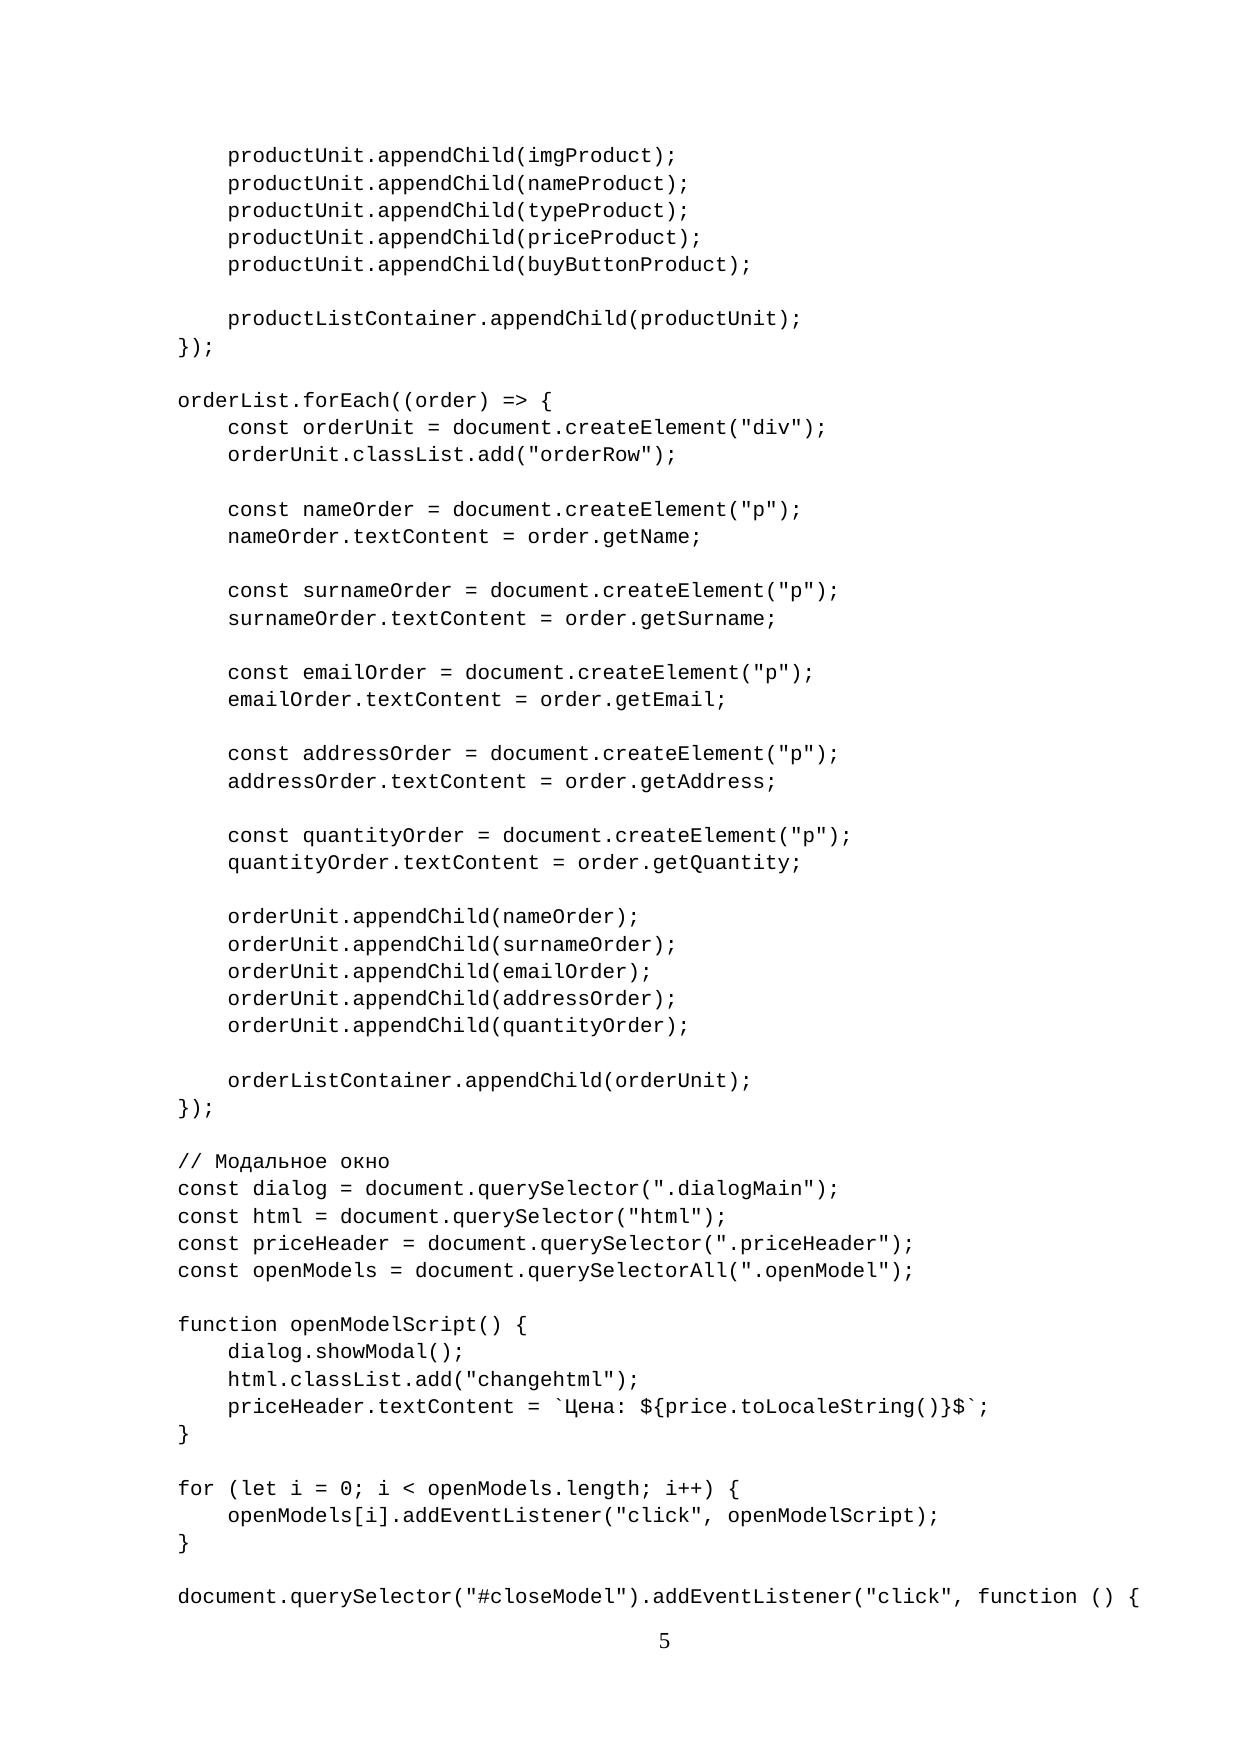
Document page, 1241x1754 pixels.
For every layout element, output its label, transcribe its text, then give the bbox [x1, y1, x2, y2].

text }); [177, 336, 1152, 359]
text const surnameOrder = document.createElement("p"); [177, 580, 1152, 604]
text const html = document.querySelector("html"); [177, 1206, 1152, 1229]
text orderListContainer.appendChild(orderUnit); [177, 1070, 1152, 1093]
text const dialog = document.querySelector(".dialogMain"); [177, 1178, 1152, 1202]
text const addressOrder = document.createElement("p"); [177, 743, 1152, 767]
text const quantityOrder = document.createElement("p"); [177, 825, 1152, 849]
text emailOrder.textContent = order.getEmail; [177, 689, 1152, 713]
text productUnit.appendChild(nameProduct); [177, 172, 1152, 196]
text document.querySelector("#closeModel").addEventListener("click", function () { [177, 1586, 1152, 1610]
text productUnit.appendChild(imgProduct); [177, 145, 1152, 169]
text const nameOrder = document.createElement("p"); [177, 499, 1152, 522]
text html.classList.add("changehtml"); [177, 1369, 1152, 1392]
text for (let i = 0; i < openModels.length; i++) { [177, 1477, 1152, 1501]
text orderUnit.appendChild(quantityOrder); [177, 1015, 1152, 1039]
text priceHeader.textContent = `Цена: ${price.toLocaleString()}$`; [177, 1396, 1152, 1419]
text orderList.forEach((order) => { [177, 390, 1152, 414]
text const emailOrder = document.createElement("p"); [177, 662, 1152, 686]
text function openModelScript() { [177, 1314, 1152, 1338]
text productUnit.appendChild(priceProduct); [177, 227, 1152, 251]
text quantityOrder.textContent = order.getQuantity; [177, 852, 1152, 876]
text surnameOrder.textContent = order.getSurname; [177, 607, 1152, 631]
text } [177, 1532, 1152, 1556]
text orderUnit.appendChild(nameOrder); [177, 907, 1152, 930]
text const priceHeader = document.querySelector(".priceHeader"); [177, 1233, 1152, 1256]
text orderUnit.classList.add("orderRow"); [177, 444, 1152, 468]
text productUnit.appendChild(typeProduct); [177, 200, 1152, 223]
text orderUnit.appendChild(addressOrder); [177, 988, 1152, 1012]
text orderUnit.appendChild(emailOrder); [177, 961, 1152, 984]
text const openModels = document.querySelectorAll(".openModel"); [177, 1260, 1152, 1284]
text productListContainer.appendChild(productUnit); [177, 308, 1152, 332]
text // Модальное окно [177, 1151, 1152, 1175]
text dialog.showModal(); [177, 1342, 1152, 1365]
text openModels[i].addEventListener("click", openModelScript); [177, 1505, 1152, 1528]
text orderUnit.appendChild(surnameOrder); [177, 934, 1152, 957]
text productUnit.appendChild(buyButtonProduct); [177, 254, 1152, 278]
text nameOrder.textContent = order.getName; [177, 526, 1152, 549]
text const orderUnit = document.createElement("div"); [177, 417, 1152, 441]
text addressOrder.textContent = order.getAddress; [177, 771, 1152, 794]
text } [177, 1423, 1152, 1447]
text }); [177, 1097, 1152, 1121]
